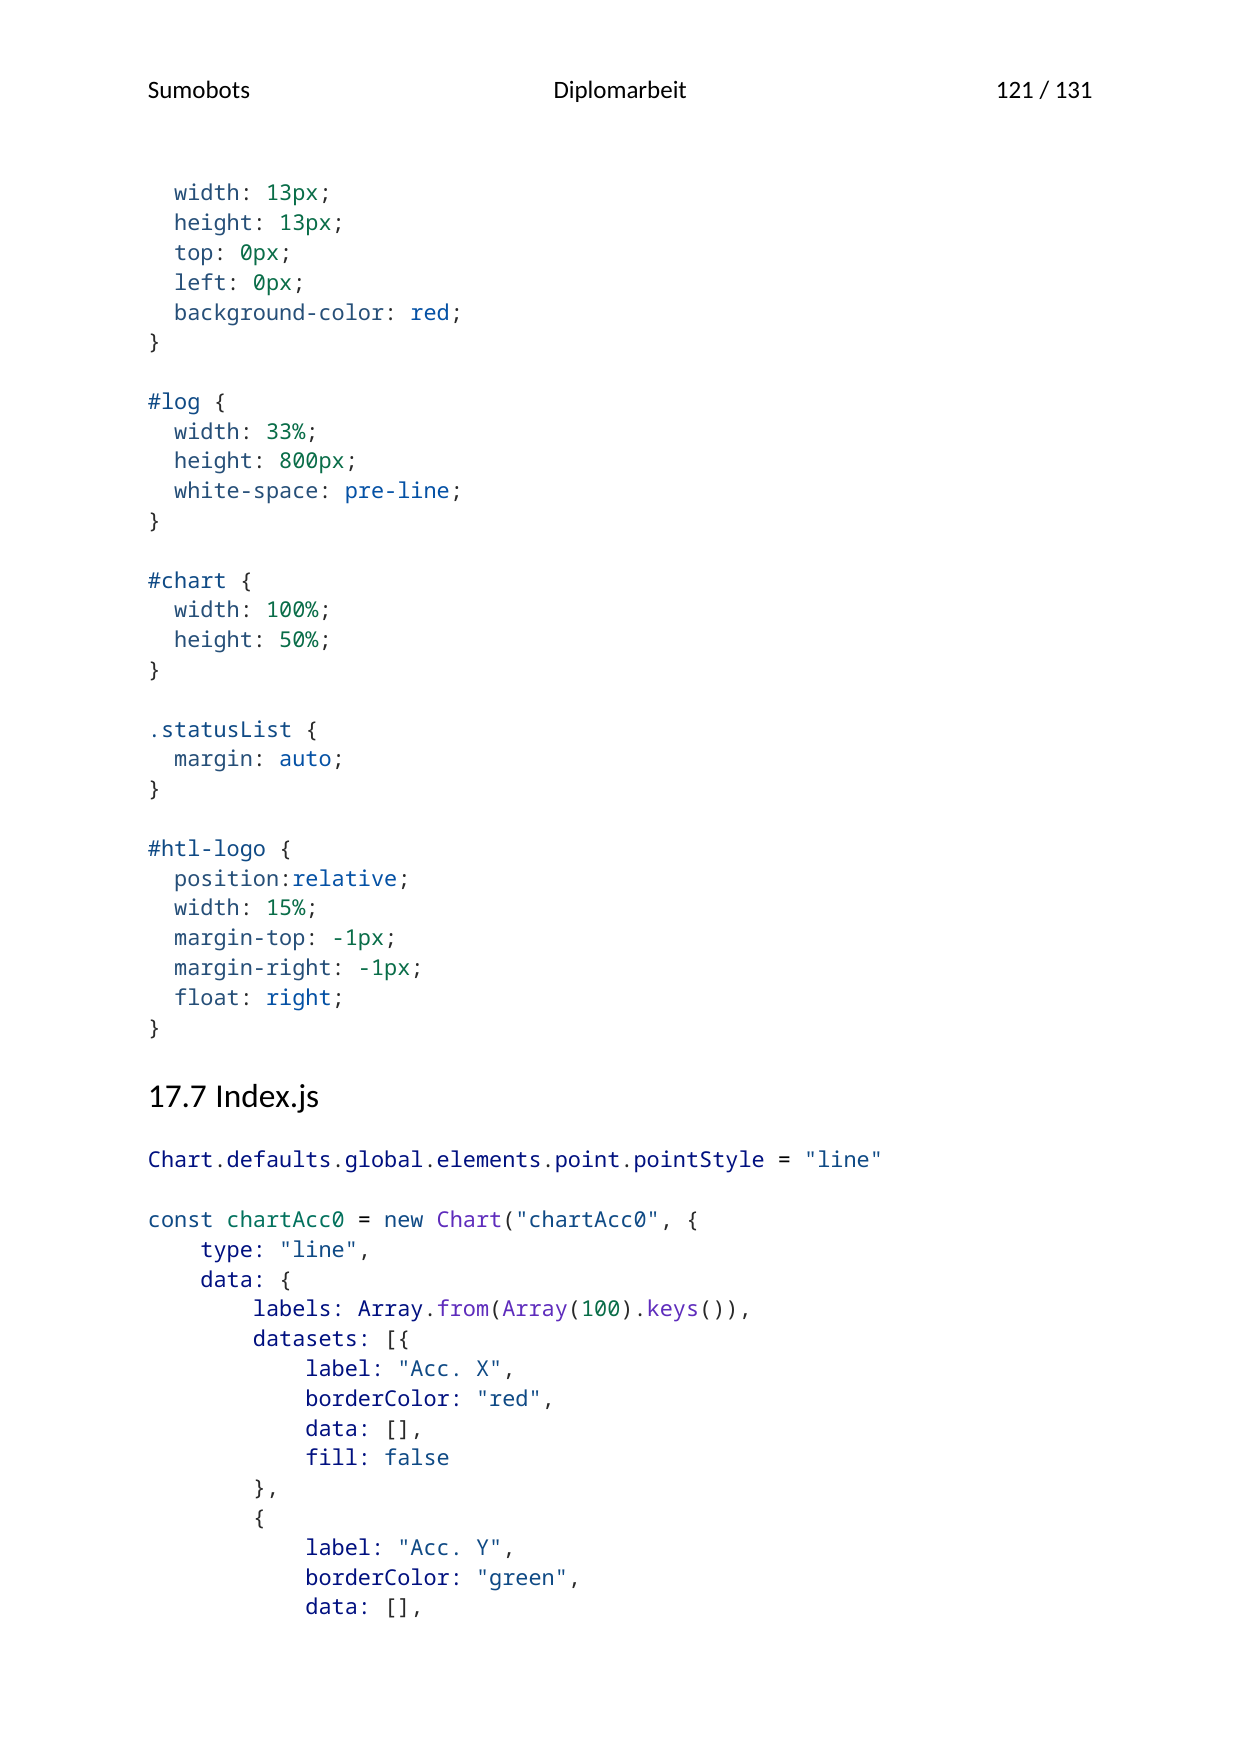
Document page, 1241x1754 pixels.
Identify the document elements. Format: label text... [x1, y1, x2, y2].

text borderColor: "green", [148, 1561, 1093, 1591]
text width: 13px; [148, 177, 1093, 207]
text width: 15%; [148, 892, 1093, 922]
text data: [], [148, 1412, 1093, 1442]
text fill: false [148, 1442, 1093, 1472]
text top: 0px; [148, 237, 1093, 267]
text margin: auto; [148, 743, 1093, 773]
text white-space: pre-line; [148, 475, 1093, 505]
text type: "line", [148, 1234, 1093, 1263]
text } [148, 654, 1093, 684]
text margin-top: -1px; [148, 922, 1093, 952]
text label: "Acc. Y", [148, 1532, 1093, 1561]
text }, [148, 1472, 1093, 1502]
text } [148, 1012, 1093, 1041]
text borderColor: "red", [148, 1383, 1093, 1412]
text data: [], [148, 1591, 1093, 1621]
text height: 800px; [148, 446, 1093, 475]
text } [148, 773, 1093, 803]
text margin-right: -1px; [148, 952, 1093, 982]
text width: 100%; [148, 594, 1093, 624]
text } [148, 505, 1093, 535]
text const chartAcc0 = new Chart("chartAcc0", { [148, 1204, 1093, 1234]
text position:relative; [148, 863, 1093, 892]
text #chart { [148, 565, 1093, 594]
text datasets: [{ [148, 1323, 1093, 1353]
subtitle Index.js [148, 1075, 1093, 1116]
text width: 33%; [148, 416, 1093, 446]
text label: "Acc. X", [148, 1353, 1093, 1383]
text background-color: red; [148, 297, 1093, 326]
text .statusList { [148, 714, 1093, 743]
text } [148, 326, 1093, 356]
text height: 50%; [148, 624, 1093, 654]
text height: 13px; [148, 207, 1093, 237]
text Chart.defaults.global.elements.point.pointStyle = "line" [148, 1144, 1093, 1174]
text left: 0px; [148, 267, 1093, 297]
text #htl-logo { [148, 833, 1093, 863]
text float: right; [148, 982, 1093, 1012]
text { [148, 1502, 1093, 1532]
text #log { [148, 386, 1093, 416]
text data: { [148, 1263, 1093, 1293]
text labels: Array.from(Array(100).keys()), [148, 1293, 1093, 1323]
